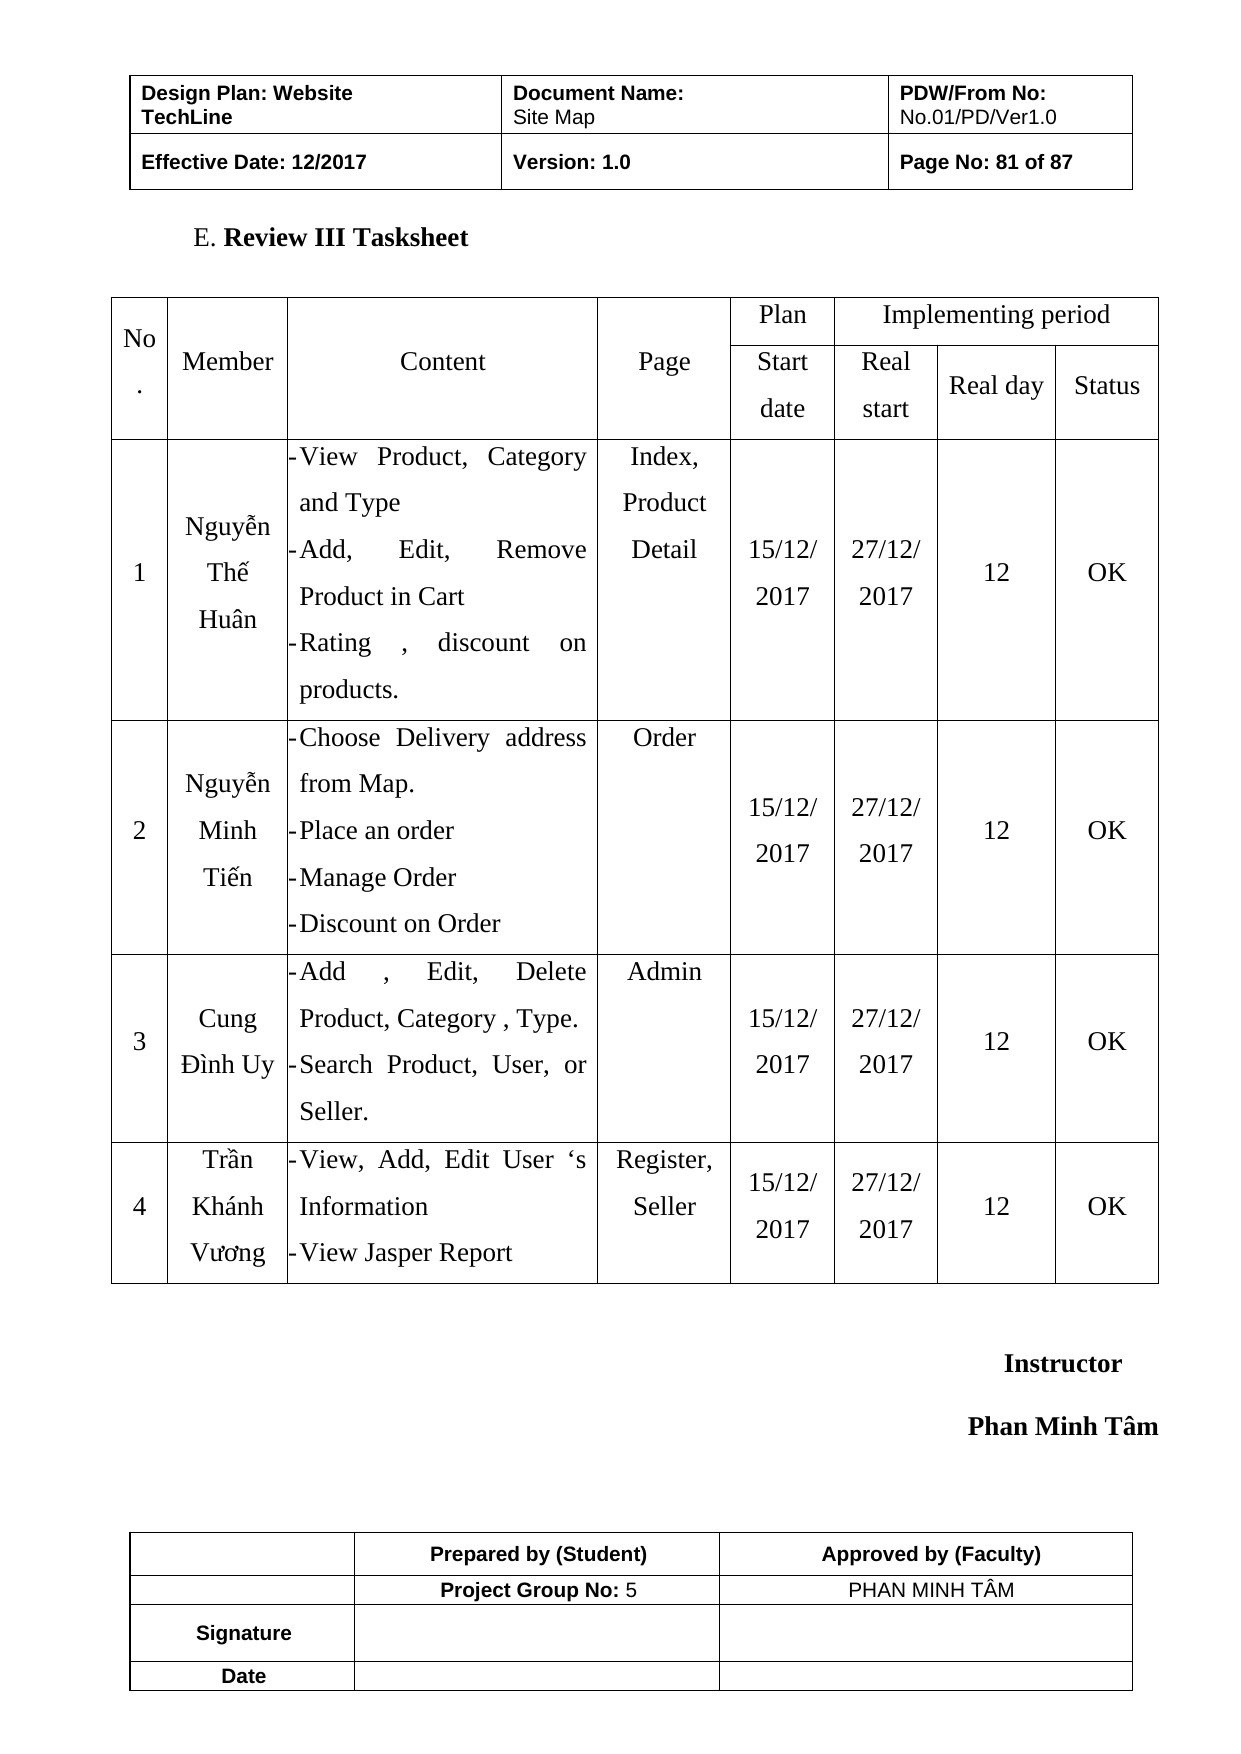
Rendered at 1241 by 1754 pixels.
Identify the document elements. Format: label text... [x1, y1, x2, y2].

table_cell Status [1056, 346, 1158, 439]
table_cell 1 [112, 440, 167, 720]
table_cell Real day [938, 346, 1055, 439]
table_cell 27/12/2017 [835, 440, 937, 720]
table_cell 12 [938, 1143, 1055, 1283]
table_cell 15/12/2017 [731, 440, 834, 720]
table_cell Nguyễn Thế Huân [168, 440, 287, 720]
table_cell Nguyễn Minh Tiến [168, 721, 287, 954]
table_cell Start date [731, 346, 834, 439]
table_cell Trần Khánh Vương [168, 1143, 287, 1283]
table_cell OK [1056, 721, 1158, 954]
table_cell OK [1056, 440, 1158, 720]
table_header No. [112, 298, 167, 439]
table_cell 12 [938, 721, 1055, 954]
table_cell Index, Product Detail [598, 440, 730, 720]
table_cell View Product, Category and Type Add, Edit, Remove Product in Cart Rating , discount on products. [288, 440, 597, 720]
table_cell 15/12/2017 [731, 721, 834, 954]
table_cell Real start [835, 346, 937, 439]
text Phan Minh Tâm [118, 1410, 1152, 1441]
text E. Review III Tasksheet [193, 221, 1152, 252]
table_cell OK [1056, 955, 1158, 1142]
table_cell 3 [112, 955, 167, 1142]
table_cell Register, Seller [598, 1143, 730, 1283]
table_cell Admin [598, 955, 730, 1142]
table_header Page [598, 298, 730, 439]
table_cell 12 [938, 440, 1055, 720]
table_cell Cung Đình Uy [168, 955, 287, 1142]
table_cell Add , Edit, Delete Product, Category , Type. Search Product, User, or Seller. [288, 955, 597, 1142]
table_cell 27/12/2017 [835, 721, 937, 954]
table_header Implementing period [835, 298, 1158, 344]
table_header Content [288, 298, 597, 439]
table_header Member [168, 298, 287, 439]
table_cell 2 [112, 721, 167, 954]
table_cell Order [598, 721, 730, 954]
table_cell 12 [938, 955, 1055, 1142]
table_cell 15/12/2017 [731, 1143, 834, 1283]
table_cell View, Add, Edit User ‘s Information View Jasper Report [288, 1143, 597, 1283]
table_cell 27/12/2017 [835, 1143, 937, 1283]
table_cell OK [1056, 1143, 1158, 1283]
table_cell 4 [112, 1143, 167, 1283]
table_cell 15/12/2017 [731, 955, 834, 1142]
table_header Plan [731, 298, 834, 344]
table_cell Choose Delivery address from Map. Place an order Manage Order Discount on Order [288, 721, 597, 954]
table_cell 27/12/2017 [835, 955, 937, 1142]
text Instructor [118, 1347, 1152, 1378]
